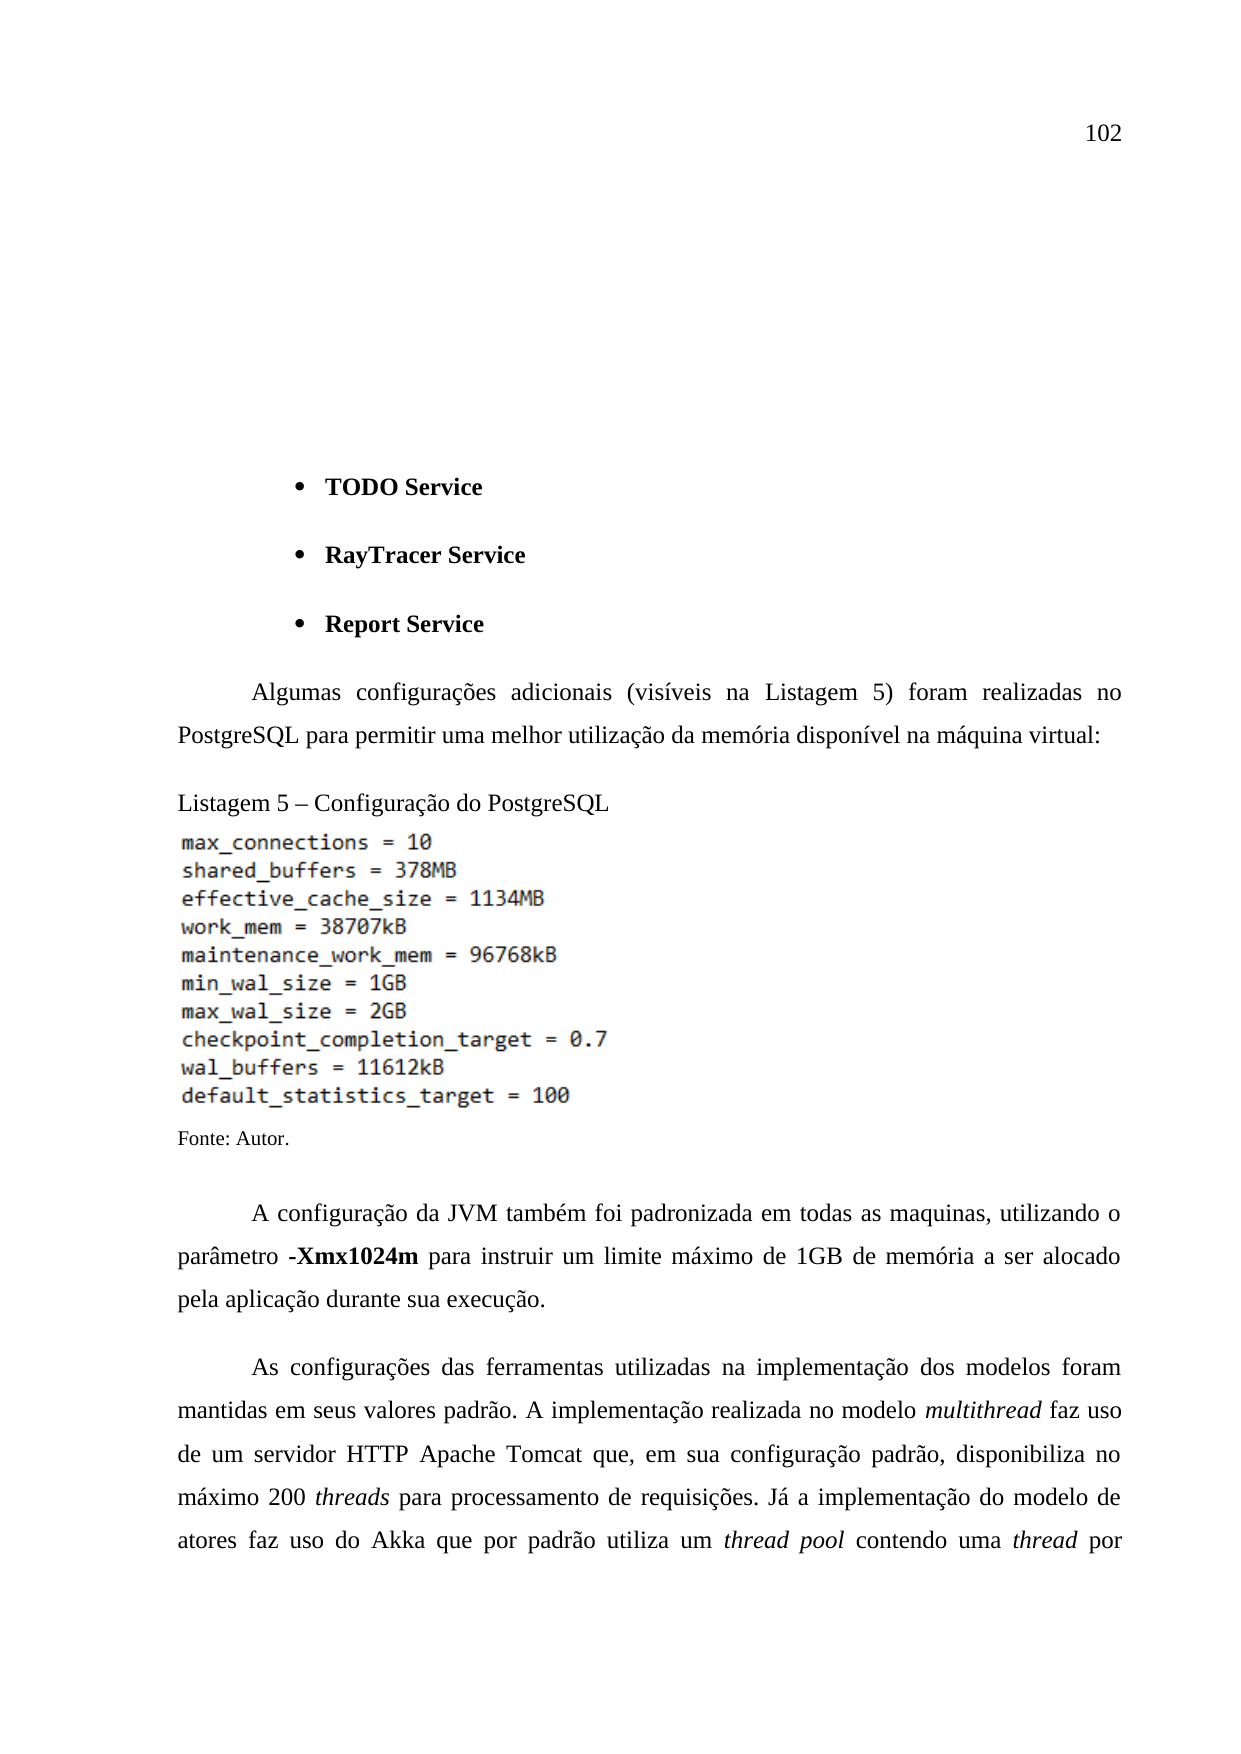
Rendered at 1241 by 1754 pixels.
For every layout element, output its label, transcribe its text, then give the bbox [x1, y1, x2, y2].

text Listagem 5 – Configuração do PostgreSQL [177, 788, 1122, 817]
text Algumas configurações adicionais (visíveis na Listagem 5) foram realizadas no PostgreSQL para permitir uma melhor utilização da memória disponível na máquina virtual: [177, 677, 1122, 749]
list Report Service [295, 609, 1122, 637]
text A configuração da JVM também foi padronizada em todas as maquinas, utilizando o parâmetro -Xmx1024m para instruir um limite máximo de 1GB de memória a ser alocado pela aplicação durante sua execução. [177, 1198, 1122, 1313]
list RayTracer Service [295, 541, 1122, 569]
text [177, 1352, 1122, 1554]
list TODO Service [295, 472, 1122, 501]
text Fonte: Autor. [177, 1126, 1122, 1150]
picture [177, 831, 617, 1114]
